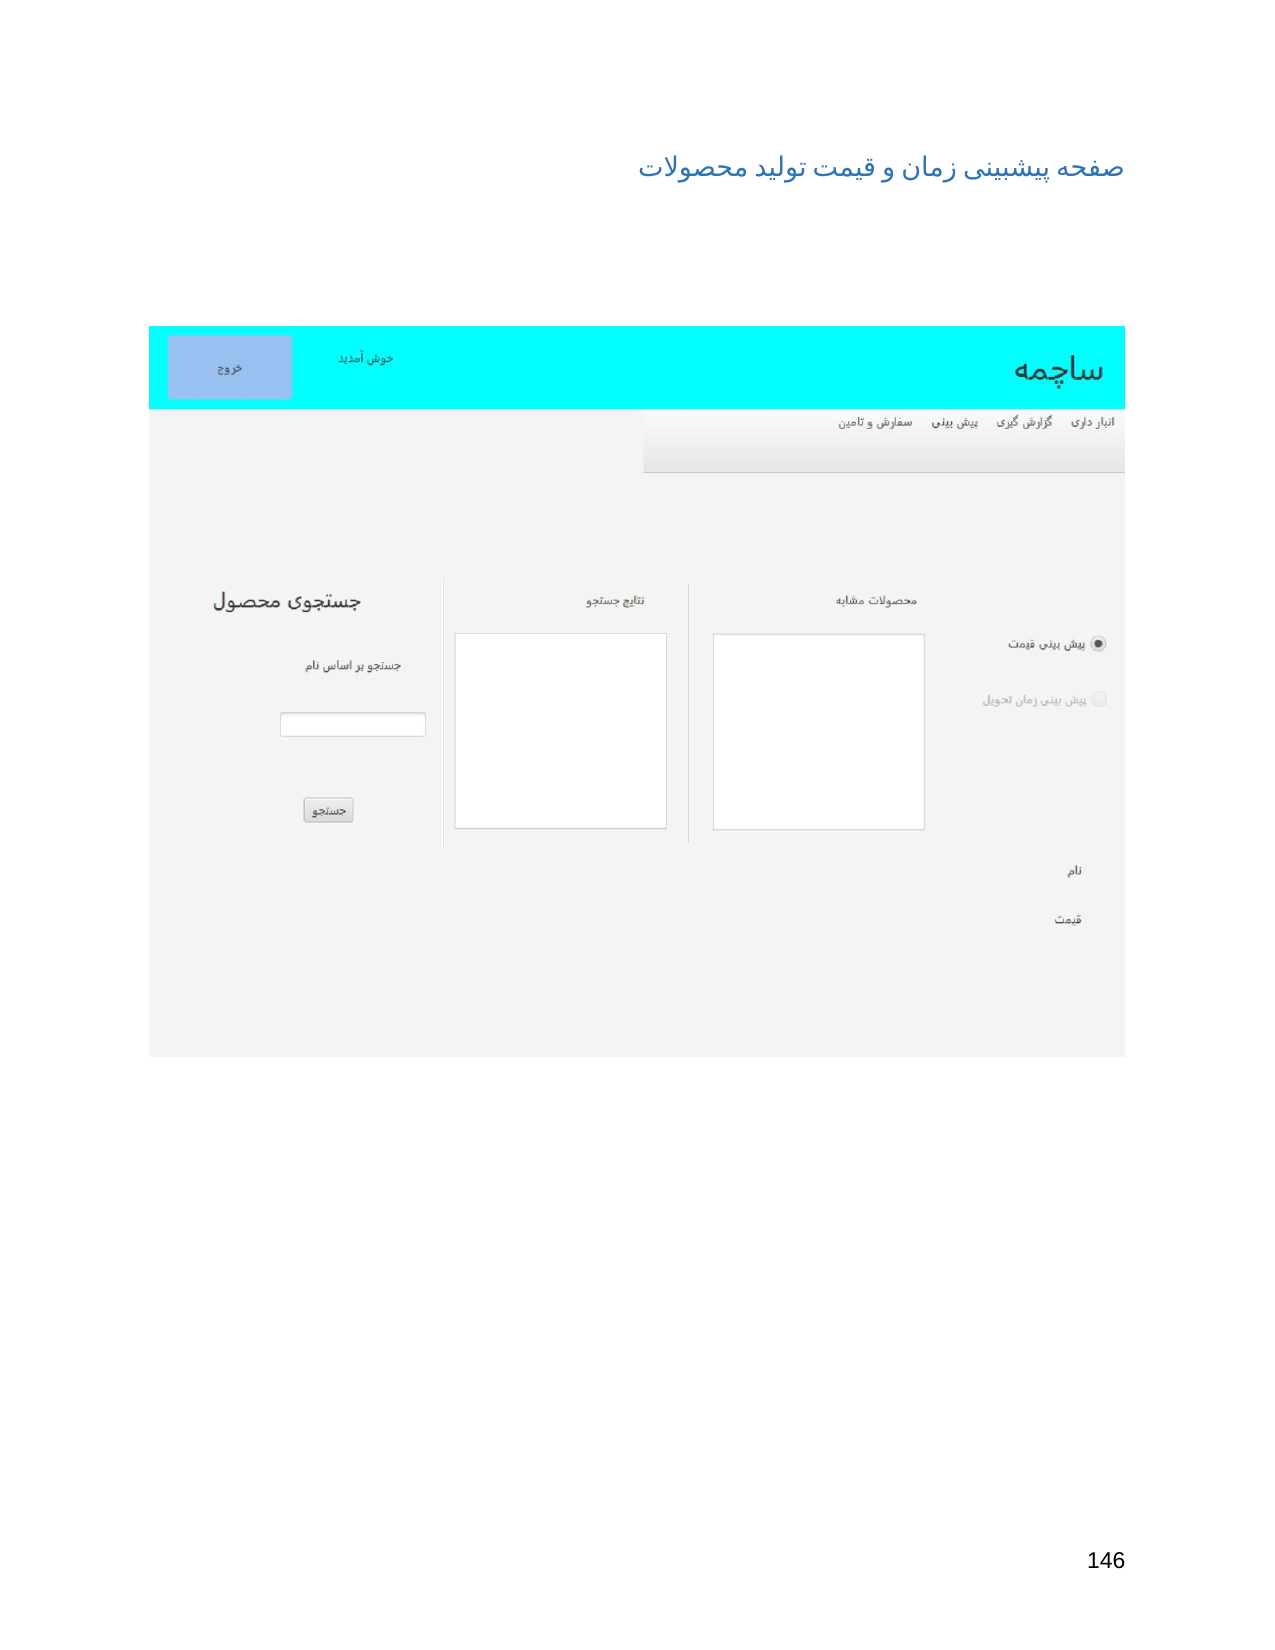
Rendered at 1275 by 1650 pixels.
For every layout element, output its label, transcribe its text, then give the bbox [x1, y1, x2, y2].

picture [149, 326, 1125, 1057]
subtitle صفحه پیشبینی زمان و قیمت تولید محصولات [150, 150, 1125, 183]
